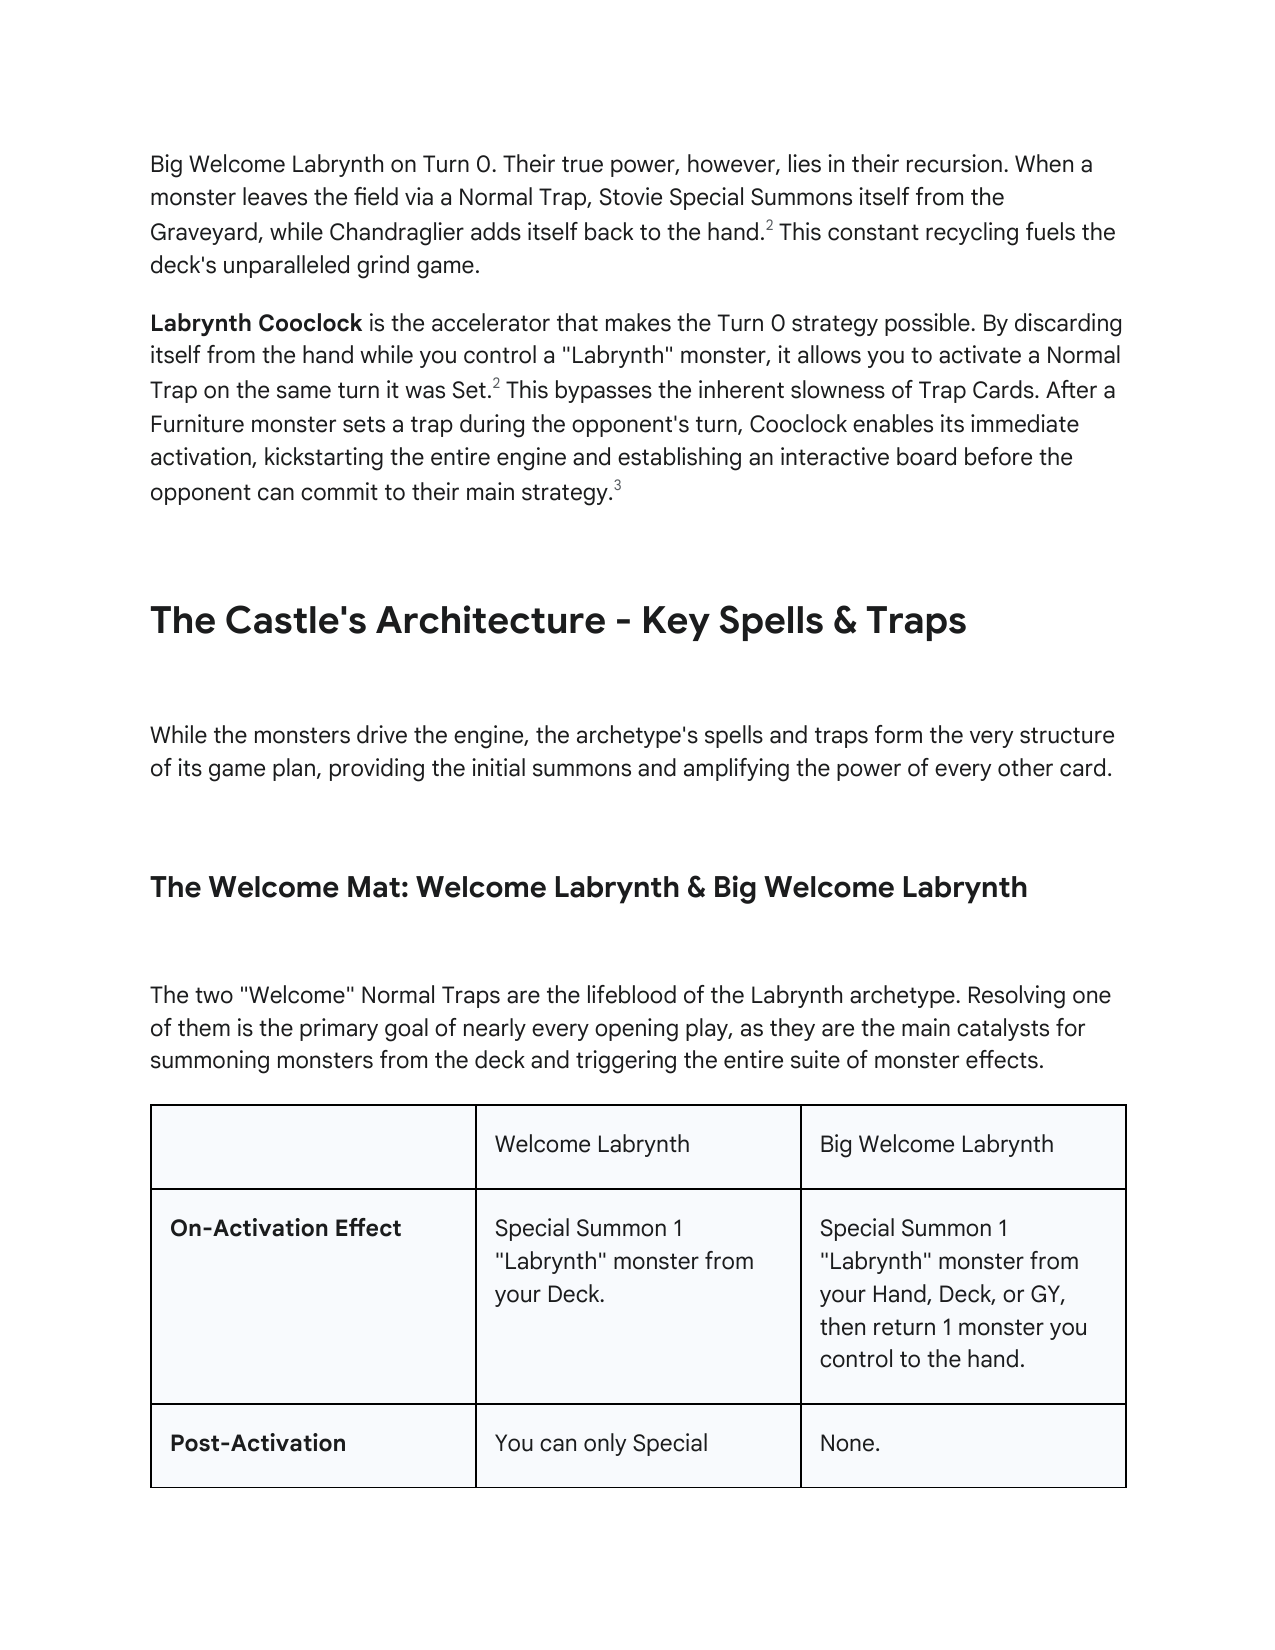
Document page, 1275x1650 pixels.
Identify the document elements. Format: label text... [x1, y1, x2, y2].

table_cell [152, 1405, 475, 1487]
text While the monsters drive the engine, the archetype's spells and traps form the very structure of its game plan, providing the initial summons and amplifying the power of every other card. [150, 721, 1125, 782]
table_header Big Welcome Labrynth [802, 1106, 1125, 1188]
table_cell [477, 1405, 800, 1487]
table_cell None. [802, 1405, 1125, 1487]
subtitle The Castle's Architecture - Key Spells & Traps [150, 597, 1125, 644]
subtitle The Welcome Mat: Welcome Labrynth & Big Welcome Labrynth [150, 869, 1125, 906]
text The two "Welcome" Normal Traps are the lifeblood of the Labrynth archetype. Resolving one of them is the primary goal of nearly every opening play, as they are the main catalysts for summoning monsters from the deck and triggering the entire suite of monster effects. [150, 981, 1125, 1075]
table_cell Special Summon 1 "Labrynth" monster from your Hand, Deck, or GY, then return 1 monster you control to the hand. [802, 1190, 1125, 1403]
text Big Welcome Labrynth on Turn 0. Their true power, however, lies in their recursion. When a monster leaves the field via a Normal Trap, Stovie Special Summons itself from the Graveyard, while Chandraglier adds itself back to the hand.2 This constant recycling fuels the deck's unparalleled grind game. [150, 150, 1125, 280]
table_header [152, 1106, 475, 1188]
text Labrynth Cooclock is the accelerator that makes the Turn 0 strategy possible. By discarding itself from the hand while you control a "Labrynth" monster, it allows you to activate a Normal Trap on the same turn it was Set.2 This bypasses the inherent slowness of Trap Cards. After a Furniture monster sets a trap during the opponent's turn, Cooclock enables its immediate activation, kickstarting the entire engine and establishing an interactive board before the opponent can commit to their main strategy.3 [150, 309, 1125, 507]
table_header Welcome Labrynth [477, 1106, 800, 1188]
table_cell Special Summon 1 "Labrynth" monster from your Deck. [477, 1190, 800, 1403]
table_cell On-Activation Effect [152, 1190, 475, 1403]
